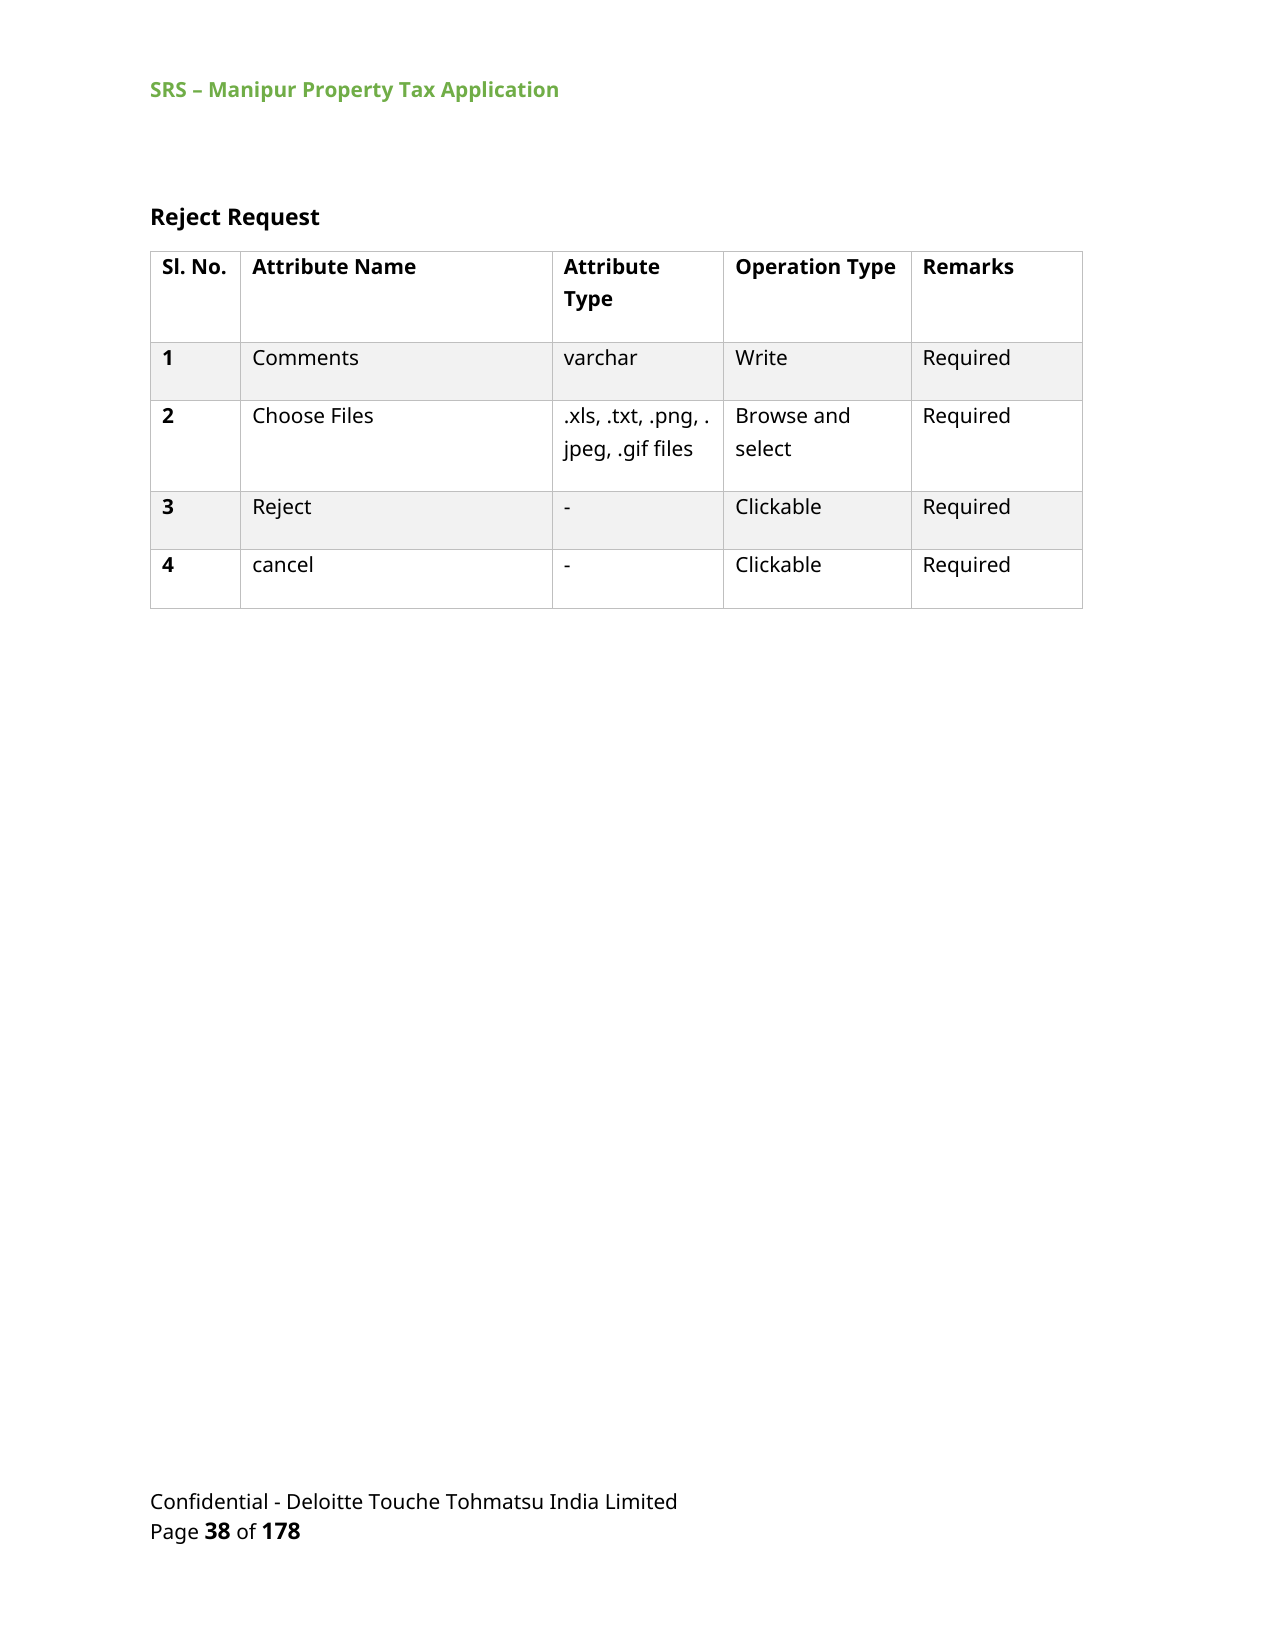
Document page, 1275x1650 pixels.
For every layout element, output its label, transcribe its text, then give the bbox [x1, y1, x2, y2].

table_cell Write [724, 343, 911, 400]
table_cell Browse and select [724, 401, 911, 491]
table_cell Clickable [724, 492, 911, 549]
table_cell 1 [151, 343, 240, 400]
table_cell - [553, 550, 723, 608]
table_header Remarks [912, 252, 1082, 342]
table_header Sl. No. [151, 252, 240, 342]
table_cell Required [912, 343, 1082, 400]
table_cell 4 [151, 550, 240, 608]
table_cell Required [912, 401, 1082, 491]
table_header Attribute Type [553, 252, 723, 342]
text Reject Request [150, 200, 1125, 232]
table_cell Required [912, 550, 1082, 608]
table_cell Clickable [724, 550, 911, 608]
table_cell Required [912, 492, 1082, 549]
table_header Attribute Name [241, 252, 552, 342]
table_cell .xls, .txt, .png, .jpeg, .gif files [553, 401, 723, 491]
table_header Operation Type [724, 252, 911, 342]
table_cell 3 [151, 492, 240, 549]
table_cell varchar [553, 343, 723, 400]
table_cell Comments [241, 343, 552, 400]
table_cell - [553, 492, 723, 549]
table_cell Reject [241, 492, 552, 549]
table_cell 2 [151, 401, 240, 491]
table_cell cancel [241, 550, 552, 608]
table_cell Choose Files [241, 401, 552, 491]
